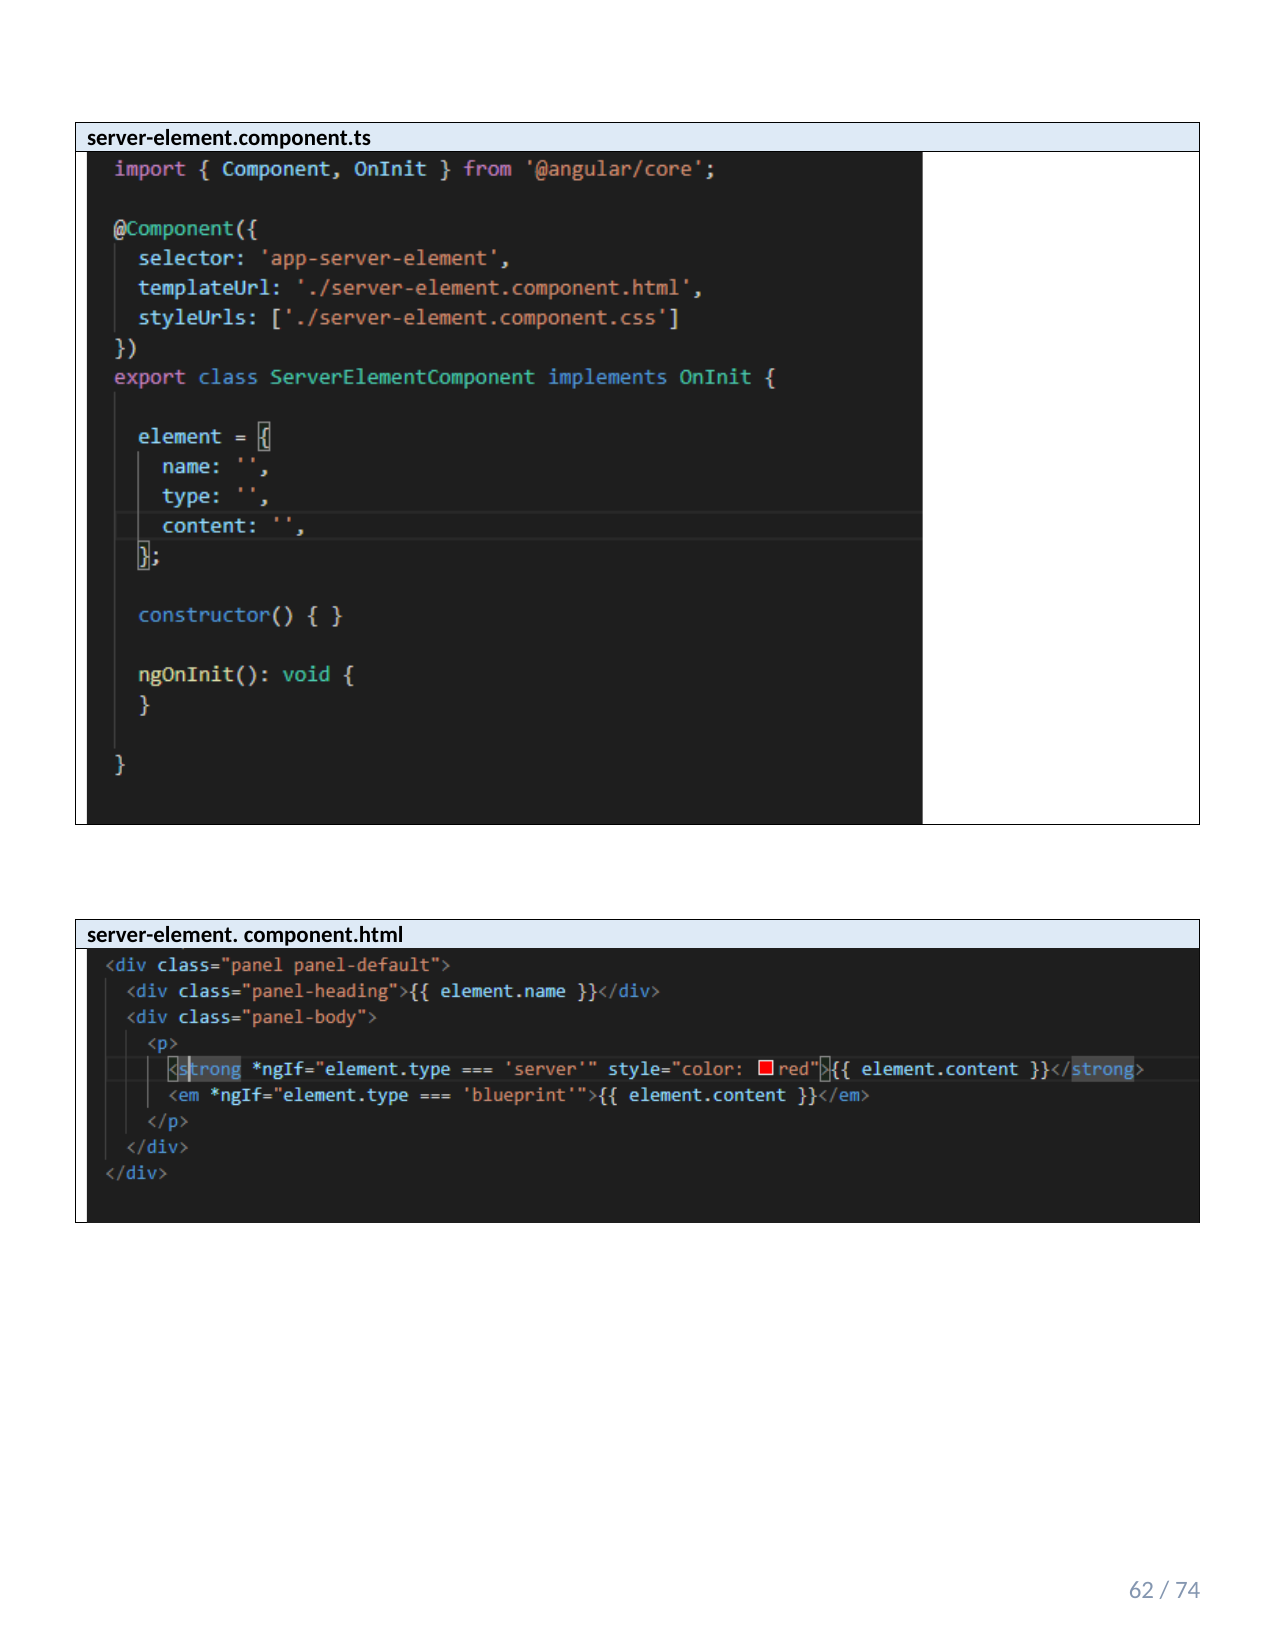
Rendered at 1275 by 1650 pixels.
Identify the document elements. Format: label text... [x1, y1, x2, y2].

picture [86, 152, 923, 824]
table_cell [923, 152, 1199, 824]
picture [86, 948, 1200, 1223]
table_cell [76, 949, 86, 1222]
table_cell [76, 152, 86, 824]
table_header server-element. component.html [76, 920, 1199, 948]
table_header server-element.component.ts [76, 123, 1199, 151]
